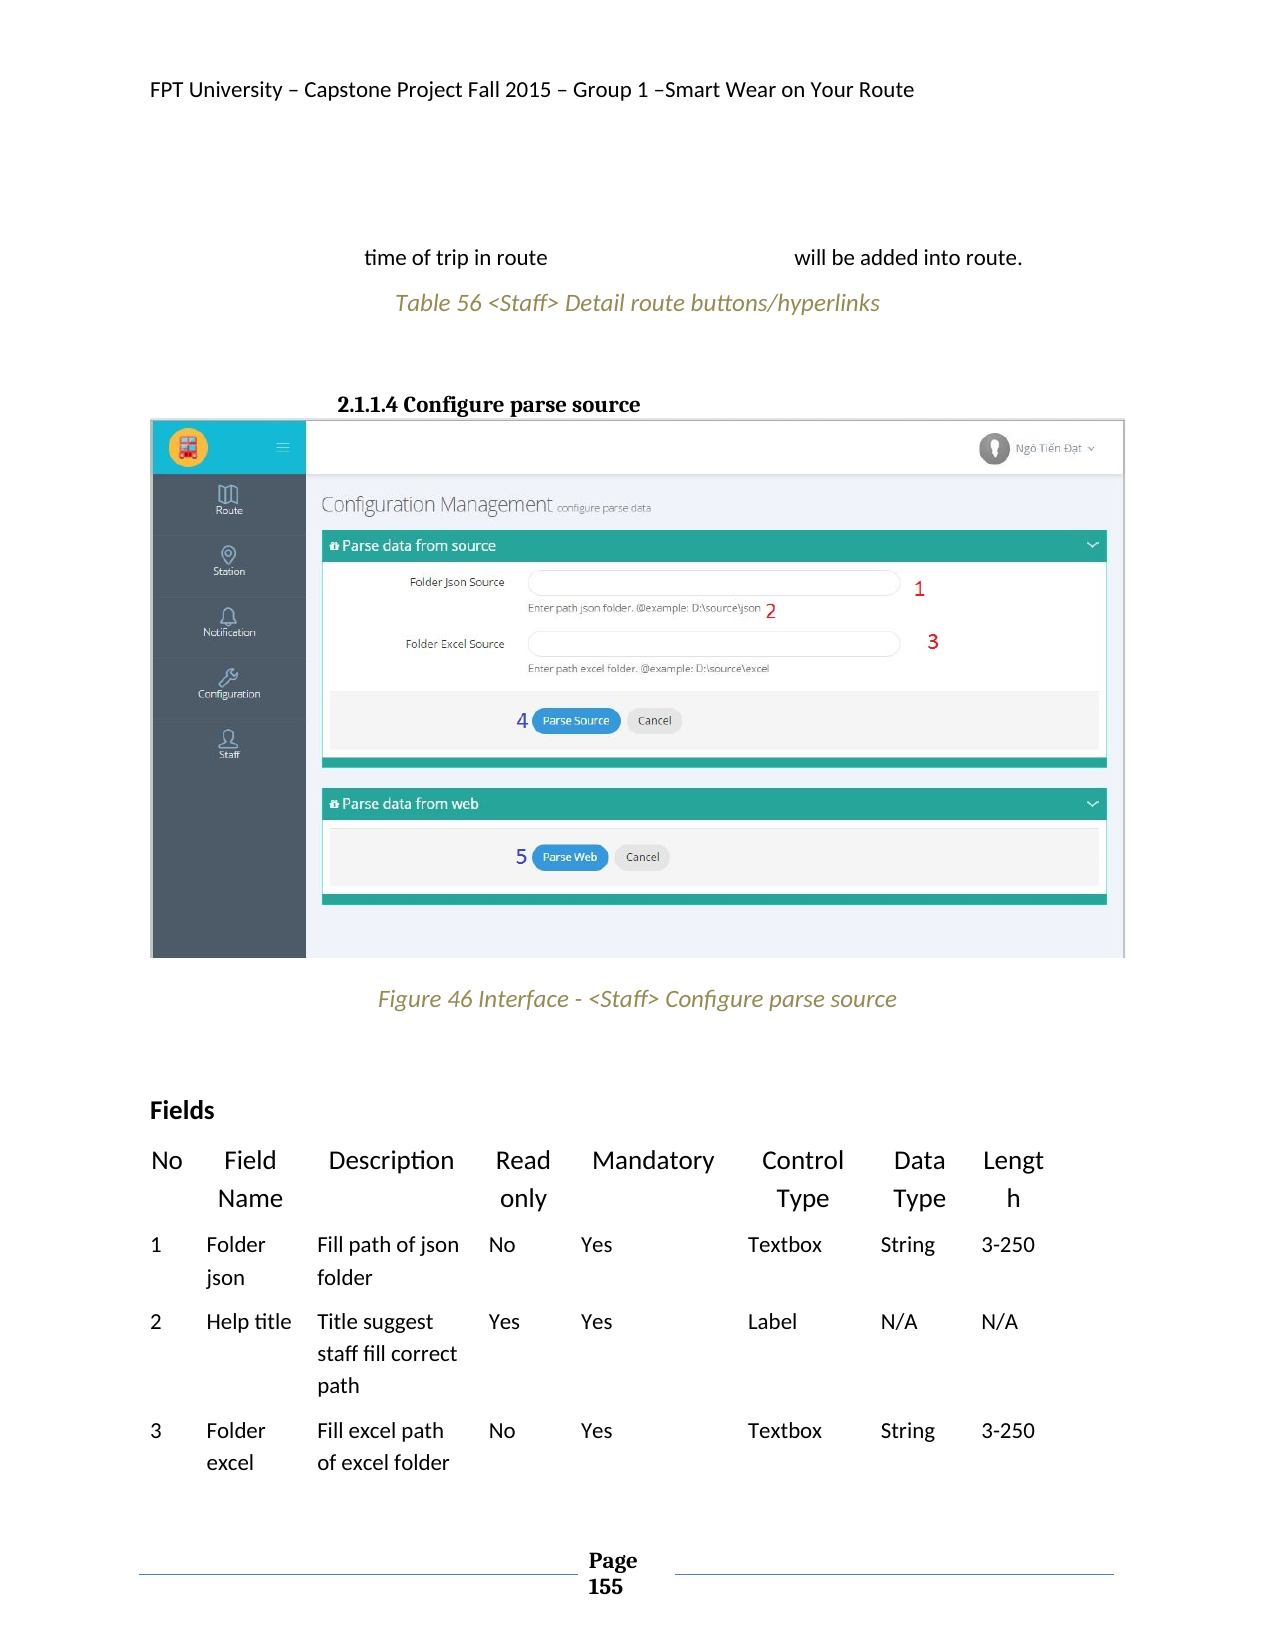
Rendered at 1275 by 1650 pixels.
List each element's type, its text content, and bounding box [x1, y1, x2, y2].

subtitle 2.1.1.4 Configure parse source [337, 392, 1125, 418]
text Fields [150, 1093, 1125, 1126]
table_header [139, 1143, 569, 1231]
picture [150, 418, 1125, 958]
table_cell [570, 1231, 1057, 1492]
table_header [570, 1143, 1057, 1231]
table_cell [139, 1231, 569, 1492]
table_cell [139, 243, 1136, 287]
